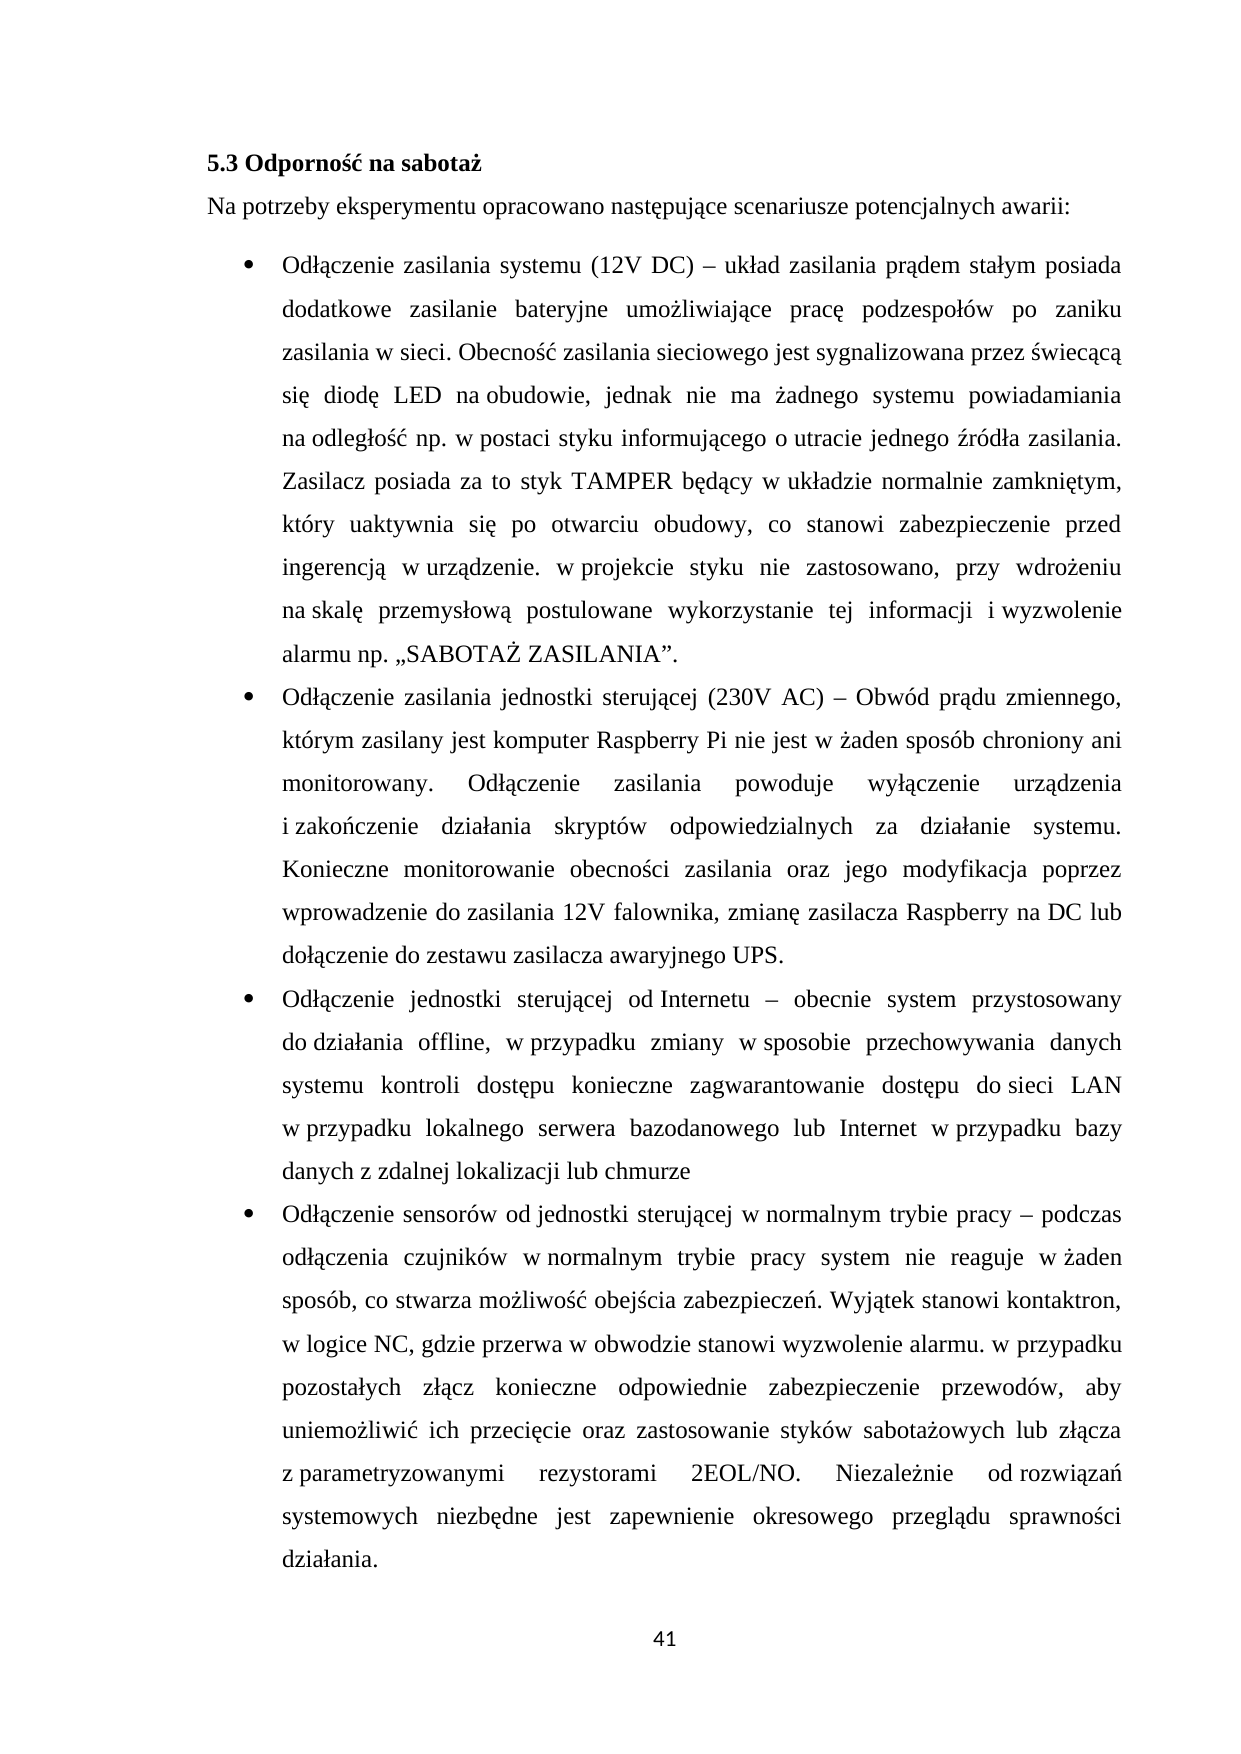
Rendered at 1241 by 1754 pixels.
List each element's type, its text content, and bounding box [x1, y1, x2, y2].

list Odłączenie sensorów od jednostki sterującej w normalnym trybie pracy – podczas odłączenia czujników w normalnym trybie pracy system nie reaguje w żaden sposób, co stwarza możliwość obejścia zabezpieczeń. Wyjątek stanowi kontaktron, w logice NC, gdzie przerwa w obwodzie stanowi wyzwolenie alarmu. w przypadku pozostałych złącz konieczne odpowiednie zabezpieczenie przewodów, aby uniemożliwić ich przecięcie oraz zastosowanie styków sabotażowych lub złącza z parametryzowanymi rezystorami 2EOL/NO. Niezależnie od rozwiązań systemowych niezbędne jest zapewnienie okresowego przeglądu sprawności działania. [244, 1199, 1122, 1573]
subtitle 5.3 Odporność na sabotaż [207, 148, 1122, 176]
text Na potrzeby eksperymentu opracowano następujące scenariusze potencjalnych awarii: [207, 191, 1122, 219]
list Odłączenie jednostki sterującej od Internetu – obecnie system przystosowany do działania offline, w przypadku zmiany w sposobie przechowywania danych systemu kontroli dostępu konieczne zagwarantowanie dostępu do sieci LAN w przypadku lokalnego serwera bazodanowego lub Internet w przypadku bazy danych z zdalnej lokalizacji lub chmurze [244, 984, 1122, 1185]
list Odłączenie zasilania systemu (12V DC) – układ zasilania prądem stałym posiada dodatkowe zasilanie bateryjne umożliwiające pracę podzespołów po zaniku zasilania w sieci. Obecność zasilania sieciowego jest sygnalizowana przez świecącą się diodę LED na obudowie, jednak nie ma żadnego systemu powiadamiania na odległość np. w postaci styku informującego o utracie jednego źródła zasilania. Zasilacz posiada za to styk TAMPER będący w układzie normalnie zamkniętym, który uaktywnia się po otwarciu obudowy, co stanowi zabezpieczenie przed ingerencją w urządzenie. w projekcie styku nie zastosowano, przy wdrożeniu na skalę przemysłową postulowane wykorzystanie tej informacji i wyzwolenie alarmu np. „SABOTAŻ ZASILANIA”. [244, 251, 1122, 667]
list Odłączenie zasilania jednostki sterującej (230V AC) – Obwód prądu zmiennego, którym zasilany jest komputer Raspberry Pi nie jest w żaden sposób chroniony ani monitorowany. Odłączenie zasilania powoduje wyłączenie urządzenia i zakończenie działania skryptów odpowiedzialnych za działanie systemu. Konieczne monitorowanie obecności zasilania oraz jego modyfikacja poprzez wprowadzenie do zasilania 12V falownika, zmianę zasilacza Raspberry na DC lub dołączenie do zestawu zasilacza awaryjnego UPS. [244, 682, 1122, 969]
